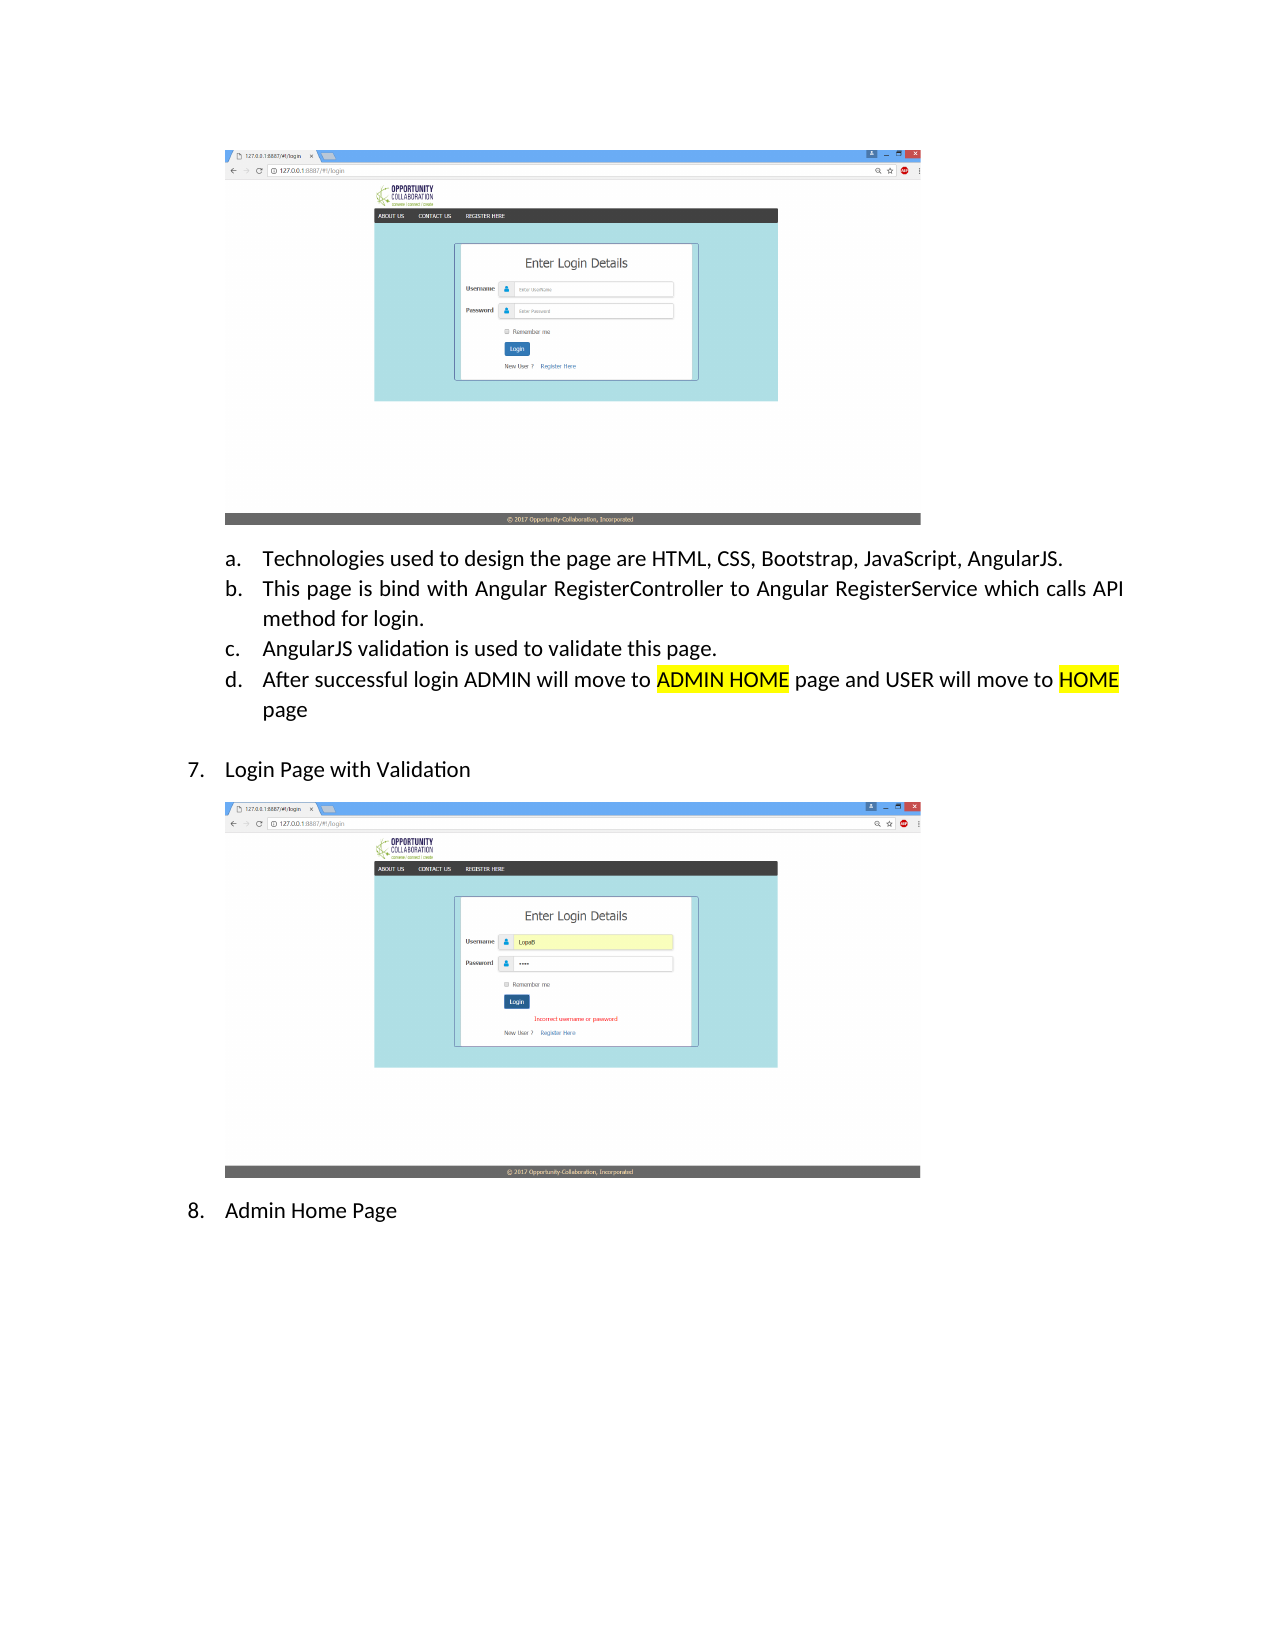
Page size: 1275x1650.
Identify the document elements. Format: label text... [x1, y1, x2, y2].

list Admin Home Page [187, 1196, 1125, 1224]
picture [225, 802, 921, 1178]
list Technologies used to design the page are HTML, CSS, Bootstrap, JavaScript, AngularJS. [225, 544, 1125, 572]
list After successful login ADMIN will move to ADMIN HOME page and USER will move to HOME page [225, 665, 1125, 723]
list This page is bind with Angular RegisterController to Angular RegisterService which calls API method for login. [225, 574, 1125, 632]
list Login Page with Validation [187, 755, 1125, 783]
picture [225, 150, 921, 525]
list AngularJS validation is used to validate this page. [225, 634, 1125, 662]
